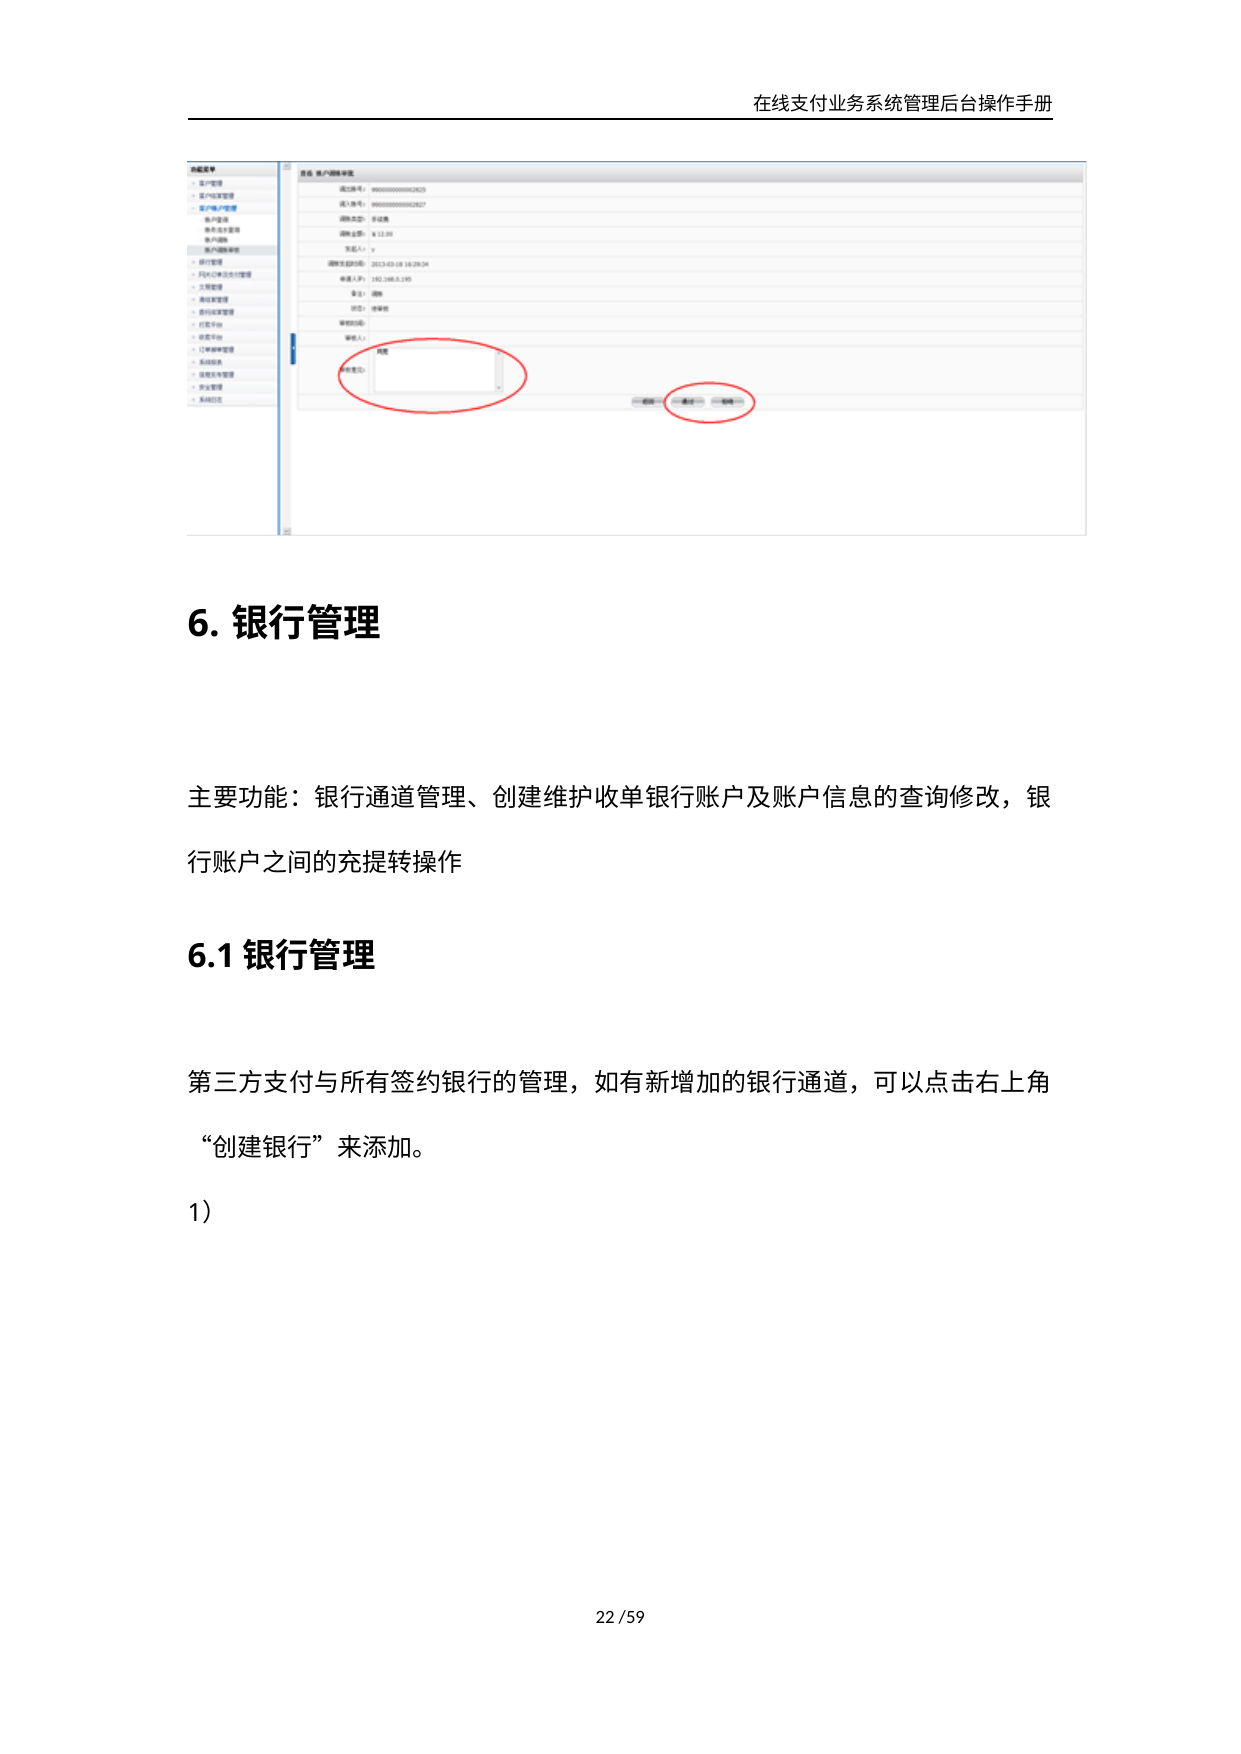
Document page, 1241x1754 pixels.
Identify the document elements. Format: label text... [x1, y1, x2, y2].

subtitle 6.1银行管理 [187, 921, 1053, 986]
list 银行管理 [187, 587, 1053, 652]
picture [187, 161, 1088, 537]
text 主要功能：银行通道管理、创建维护收单银行账户及账户信息的查询修改，银行账户之间的充提转操作 [187, 763, 1053, 893]
text 第三方支付与所有签约银行的管理，如有新增加的银行通道，可以点击右上角“创建银行”来添加。 [187, 1048, 1053, 1178]
text 1） [187, 1178, 1053, 1243]
